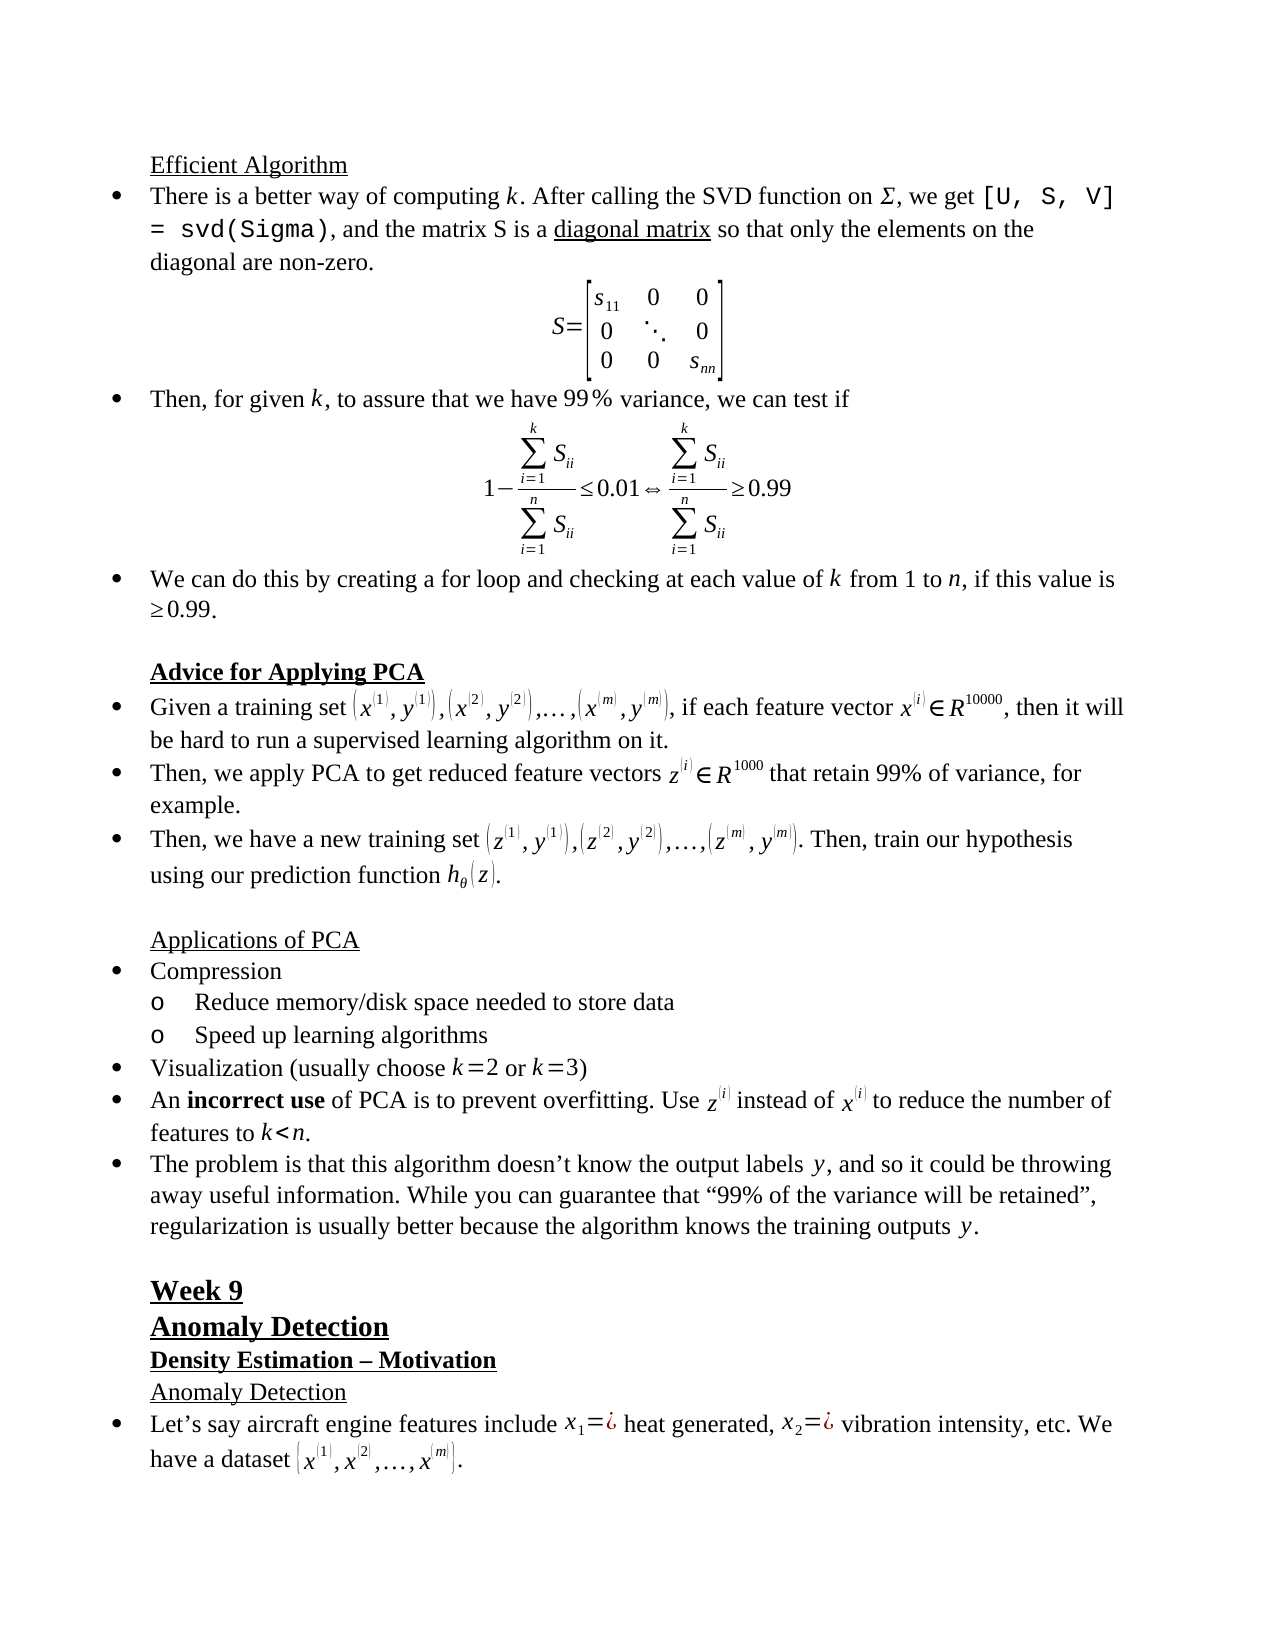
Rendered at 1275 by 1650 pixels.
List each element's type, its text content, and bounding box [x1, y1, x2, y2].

list Then, we apply PCA to get reduced feature vectors that retain 99% of variance, for example. [112, 757, 1125, 819]
list Then, for given , to assure that we have variance, we can test if [112, 384, 1125, 413]
list The problem is that this algorithm doesn’t know the output labels , and so it could be throwing away useful information. While you can guarantee that “99% of the variance will be retained”, regularization is usually better because the algorithm knows the training outputs . [112, 1149, 1125, 1240]
list Speed up learning algorithms [150, 1020, 1125, 1051]
list Anomaly Detection [150, 1309, 1125, 1343]
list Anomaly Detection [150, 1377, 1125, 1405]
list Advice for Applying PCA [150, 657, 1125, 686]
list Density Estimation – Motivation [150, 1346, 1125, 1374]
list Week 9 [150, 1273, 1125, 1307]
list Applications of PCA [150, 925, 1125, 953]
list Visualization (usually choose or ) [112, 1053, 1125, 1082]
list Reduce memory/disk space needed to store data [150, 987, 1125, 1018]
list Given a training set , if each feature vector , then it will be hard to run a supervised learning algorithm on it. [112, 688, 1125, 754]
list Efficient Algorithm [150, 150, 1125, 179]
list We can do this by creating a for loop and checking at each value of from 1 to , if this value is . [112, 564, 1125, 624]
list An incorrect use of PCA is to prevent overfitting. Use instead of to reduce the number of features to . [112, 1084, 1125, 1147]
list Let’s say aircraft engine features include heat generated, vibration intensity, etc. We have a dataset . [112, 1408, 1125, 1476]
list Compression [112, 956, 1125, 984]
list Then, we have a new training set . Then, train our hypothesis using our prediction function . [112, 821, 1125, 891]
list There is a better way of computing . After calling the SVD function on , we get [U, S, V] = svd(Sigma), and the matrix S is a diagonal matrix so that only the elements on the diagonal are non-zero. [112, 181, 1125, 276]
